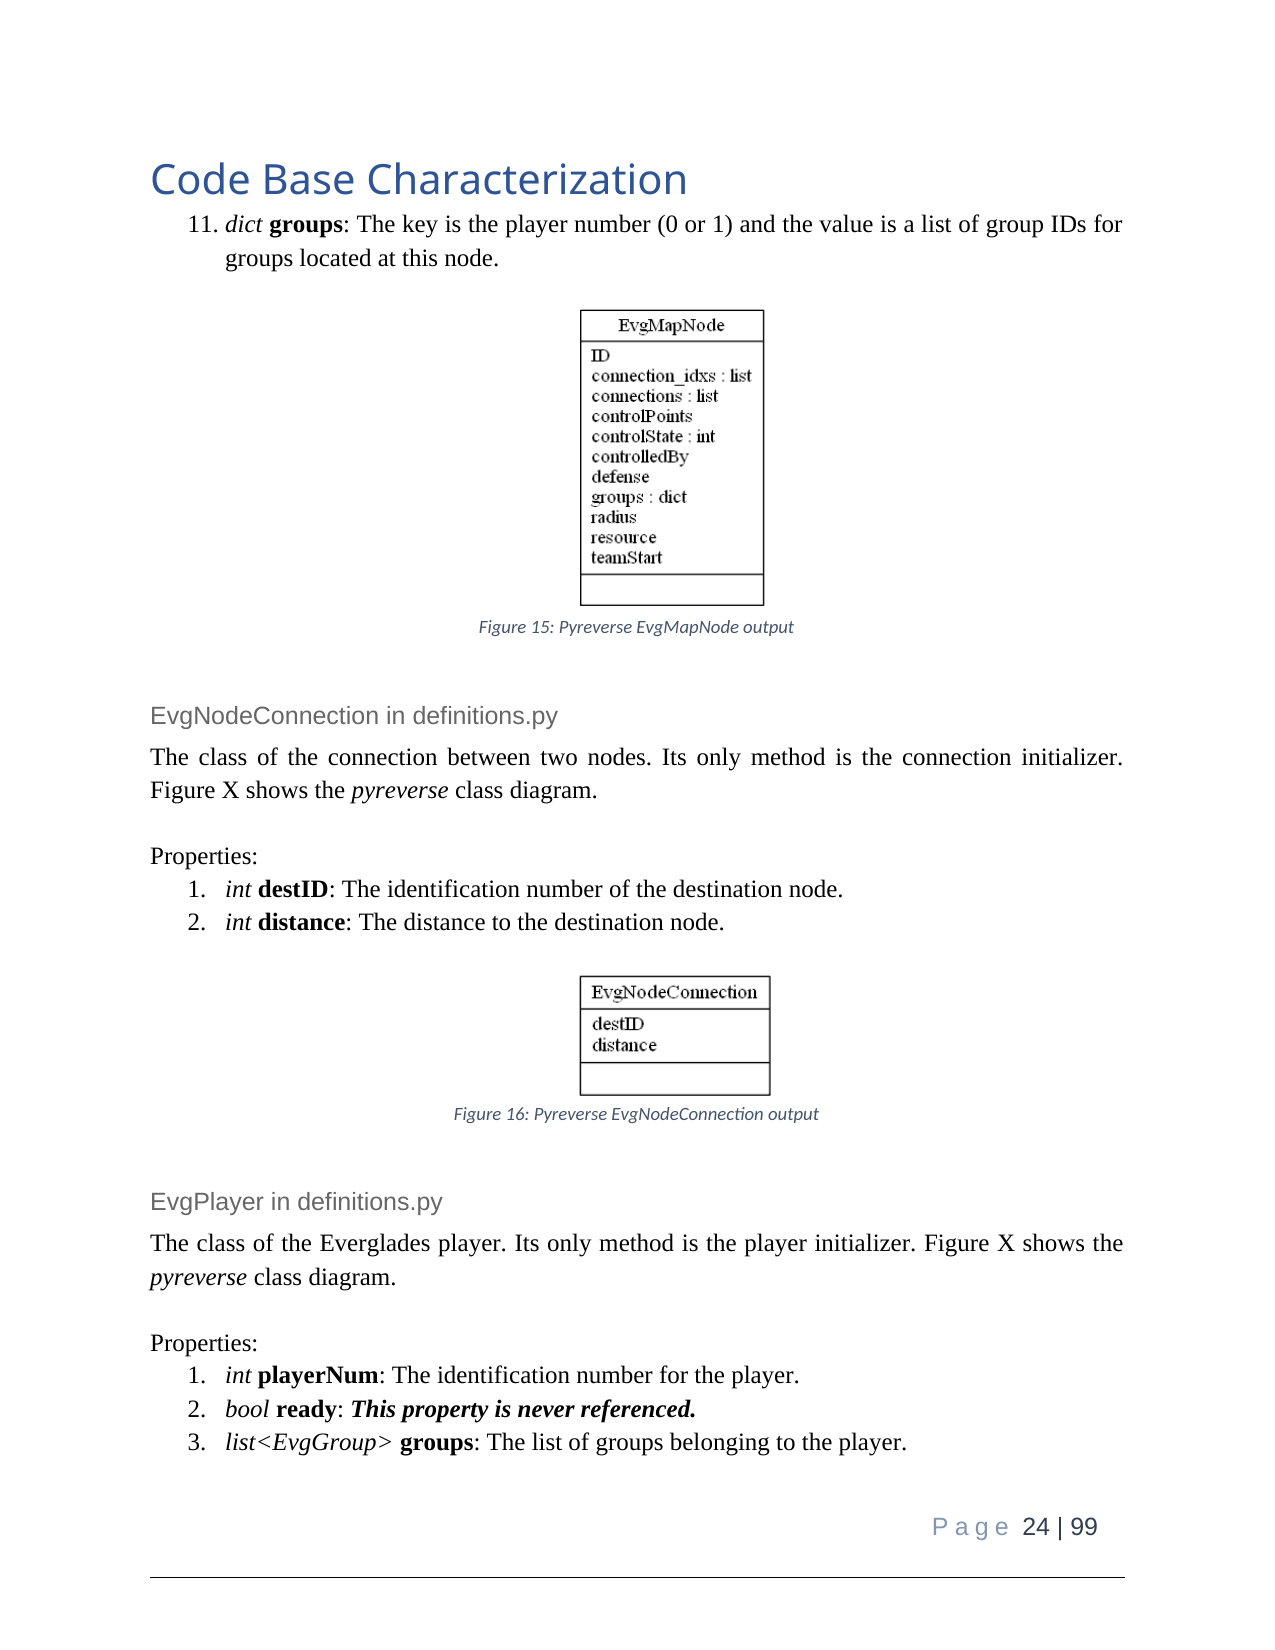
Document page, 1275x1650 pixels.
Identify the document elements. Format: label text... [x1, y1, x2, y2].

list int distance: The distance to the destination node. [187, 907, 1125, 936]
list int destID: The identification number of the destination node. [187, 874, 1125, 903]
text Properties: [150, 841, 1125, 870]
picture [578, 973, 772, 1099]
text The class of the connection between two nodes. Its only method is the connection initializer. Figure X shows the pyreverse class diagram. [150, 742, 1125, 804]
list dict groups: The key is the player number (0 or 1) and the value is a list of group IDs for groups located at this node. [187, 209, 1125, 271]
list list<EvgGroup> groups: The list of groups belonging to the player. [187, 1427, 1125, 1455]
picture [578, 308, 772, 612]
list bool ready: This property is never referenced. [187, 1394, 1125, 1422]
text Properties: [150, 1328, 1125, 1356]
text Figure 15: Pyreverse EvgMapNode output [150, 616, 1125, 638]
list int playerNum: The identification number for the player. [187, 1361, 1125, 1389]
subtitle EvgPlayer in definitions.py [150, 1187, 1125, 1216]
text The class of the Everglades player. Its only method is the player initializer. Figure X shows the pyreverse class diagram. [150, 1228, 1125, 1290]
text Code Base Characterization [150, 150, 1125, 207]
text Figure 16: Pyreverse EvgNodeConnection output [150, 1102, 1125, 1125]
subtitle EvgNodeConnection in definitions.py [150, 701, 1125, 729]
